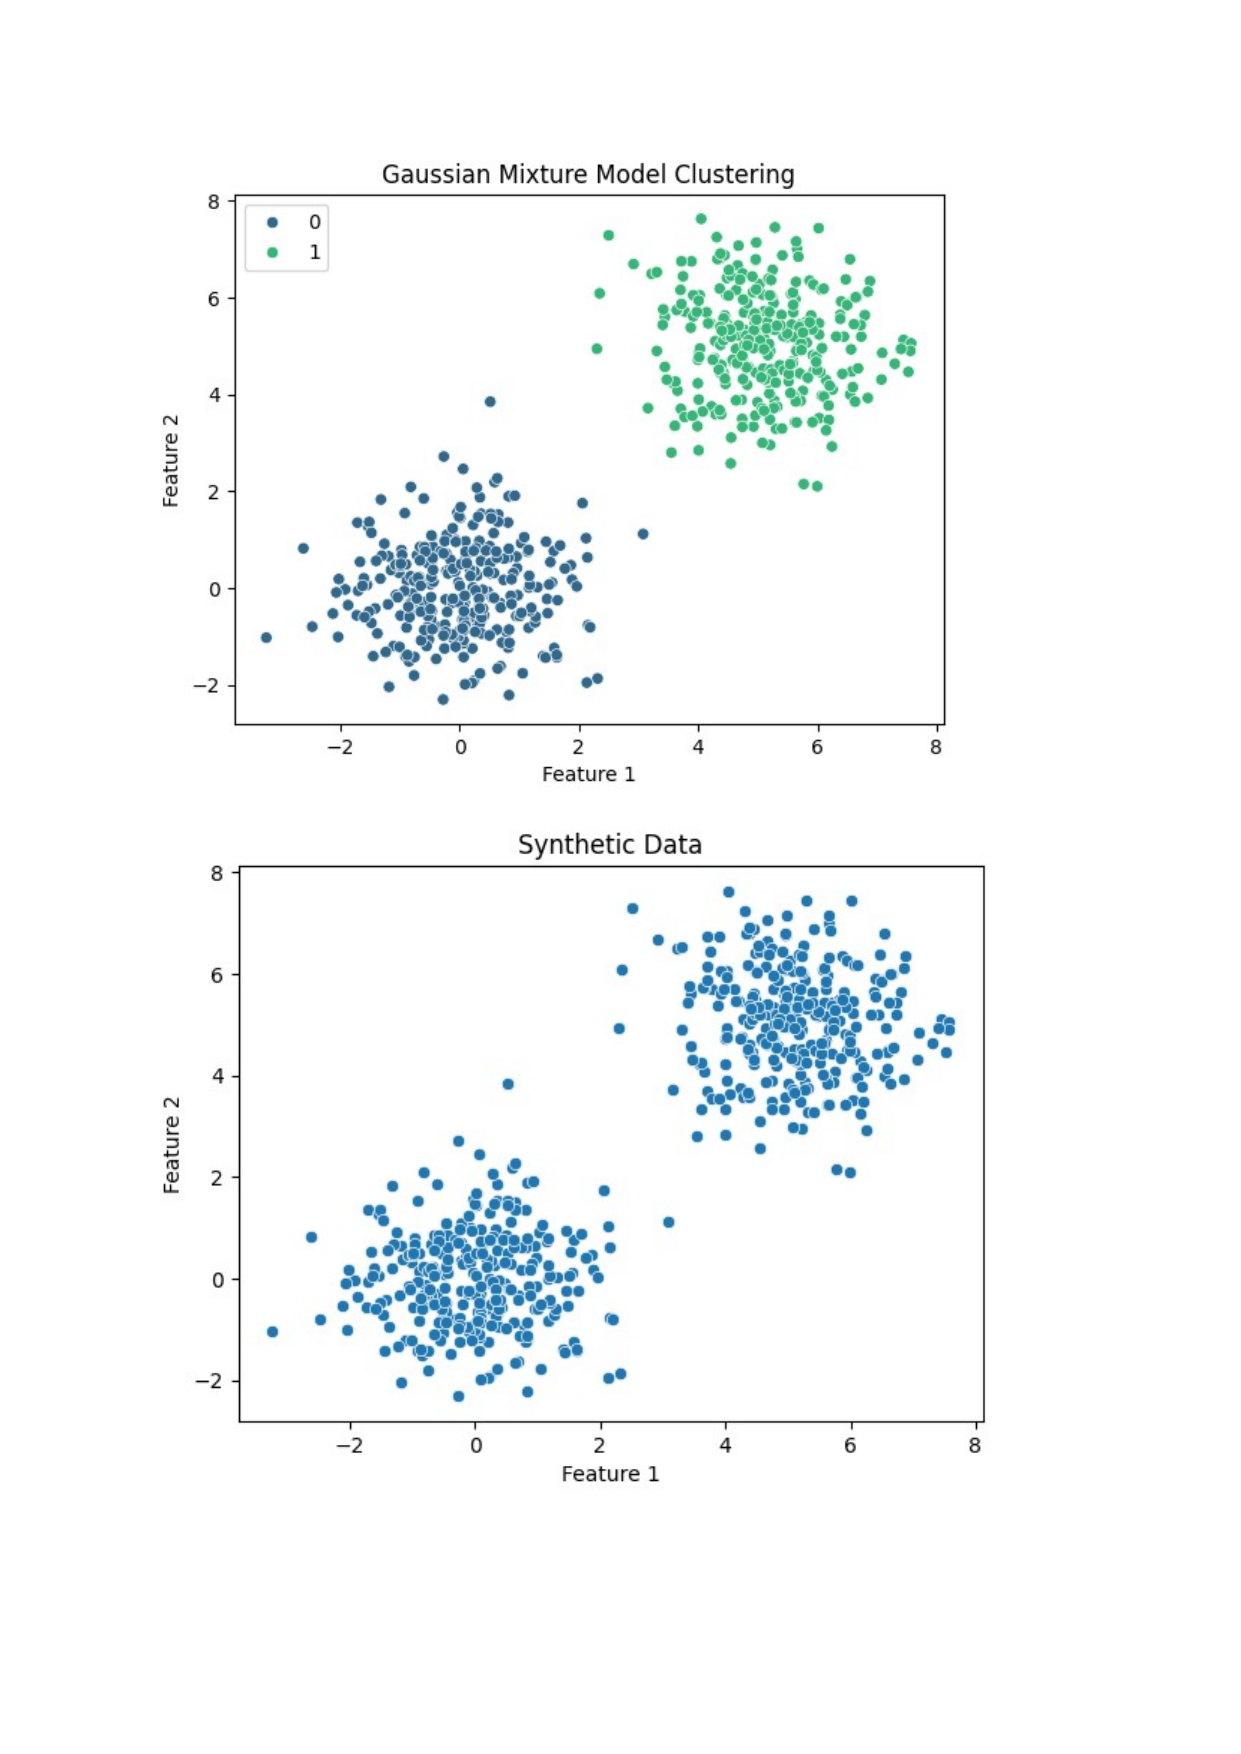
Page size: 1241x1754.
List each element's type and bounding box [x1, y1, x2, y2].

picture [149, 150, 957, 800]
picture [149, 818, 997, 1501]
